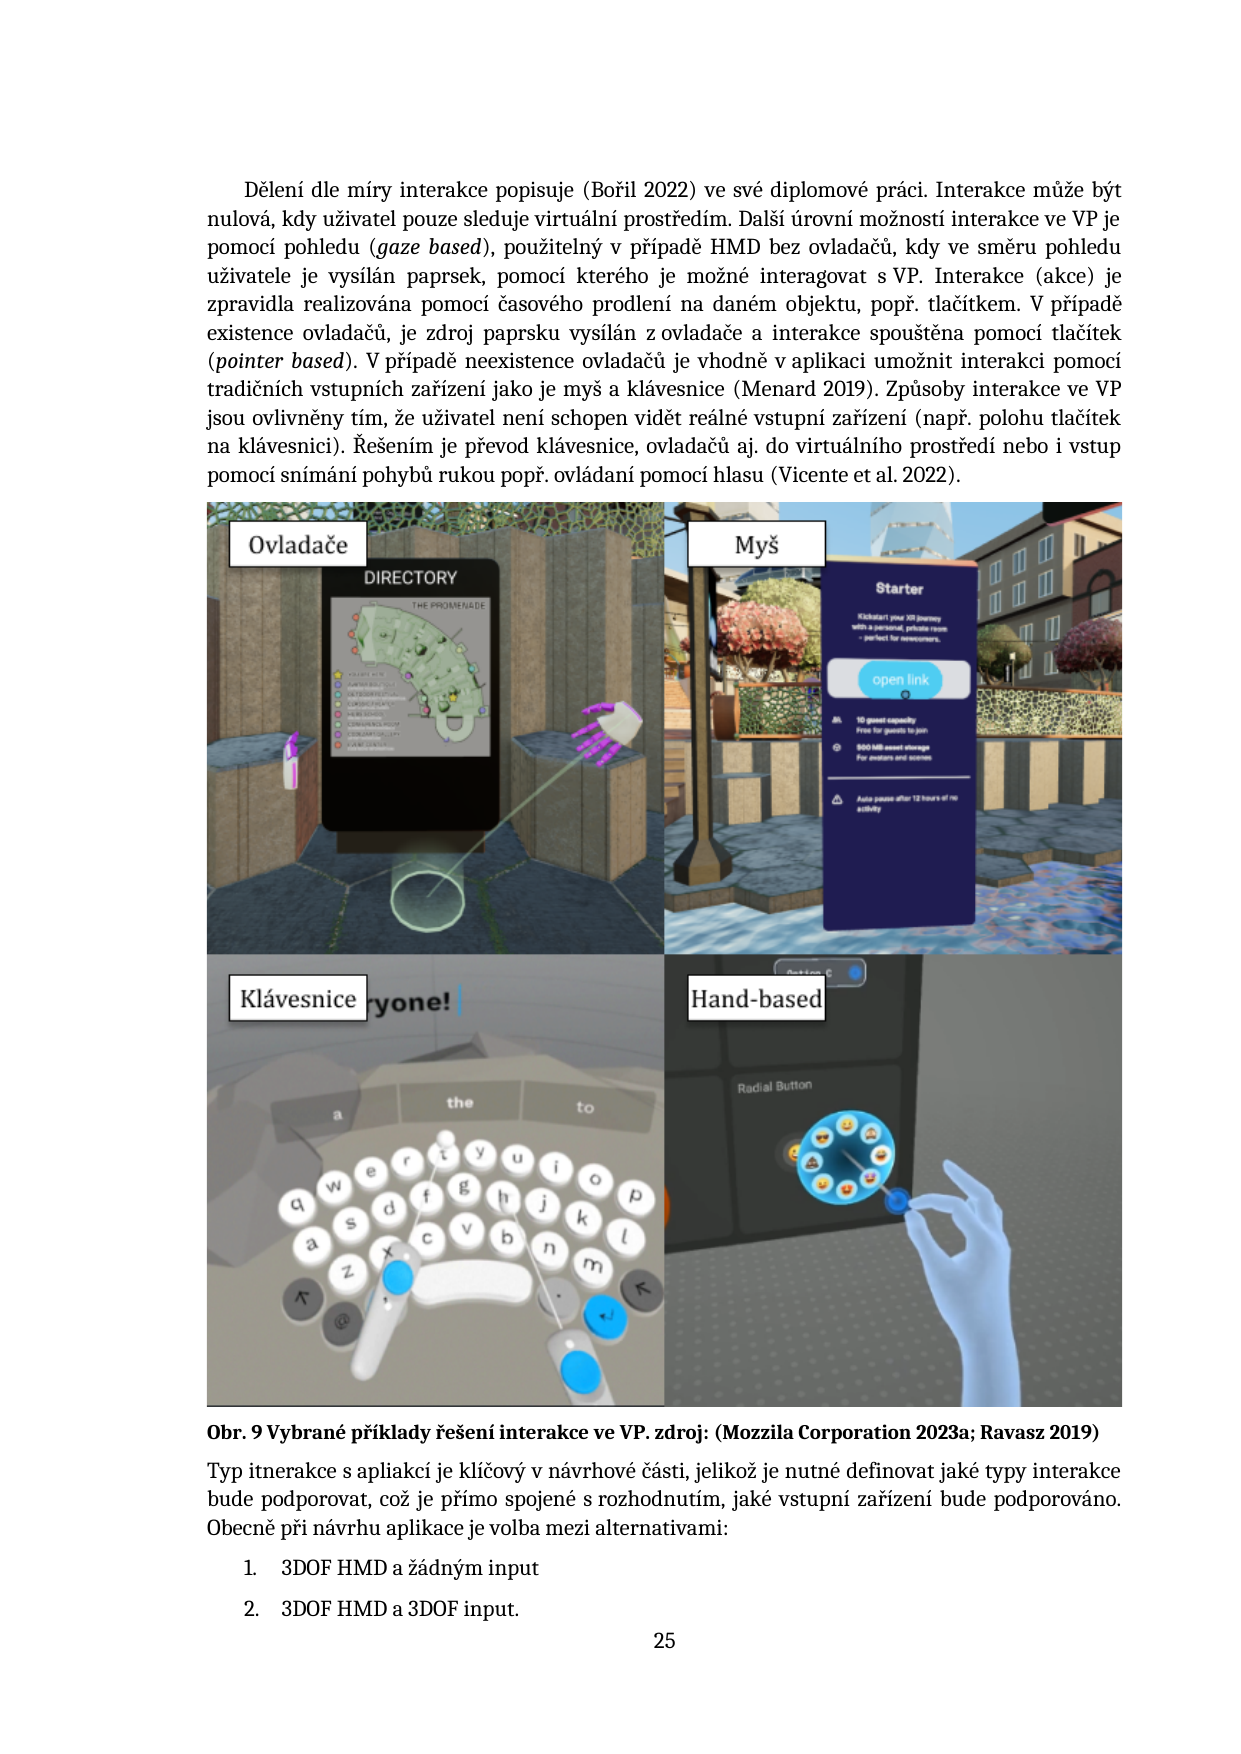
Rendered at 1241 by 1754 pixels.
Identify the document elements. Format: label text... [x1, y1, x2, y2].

list 3DOF HMD a 3DOF input. [244, 1596, 1122, 1622]
text Dělení dle míry interakce popisuje (Bořil 2022) ve své diplomové práci. Interakce může být nulová, kdy uživatel pouze sleduje virtuální prostředím. Další úrovní možností interakce ve VP je pomocí pohledu (gaze based), použitelný v případě HMD bez ovladačů, kdy ve směru pohledu uživatele je vysílán paprsek, pomocí kterého je možné interagovat s VP. Interakce (akce) je zpravidla realizována pomocí časového prodlení na daném objektu, popř. tlačítkem. V případě existence ovladačů, je zdroj paprsku vysílán z ovladače a interakce spouštěna pomocí tlačítek (pointer based). V případě neexistence ovladačů je vhodně v aplikaci umožnit interakci pomocí tradičních vstupních zařízení jako je myš a klávesnice (Menard 2019). Způsoby interakce ve VP jsou ovlivněny tím, že uživatel není schopen vidět reálné vstupní zařízení (např. polohu tlačítek na klávesnici). Řešením je převod klávesnice, ovladačů aj. do virtuálního prostředí nebo i vstup pomocí snímání pohybů rukou popř. ovládaní pomocí hlasu (Vicente et al. 2022). [207, 177, 1122, 488]
picture [206, 502, 1123, 1407]
text Obr. 9 Vybrané příklady řešení interakce ve VP. zdroj: (Mozzila Corporation 2023a; Ravasz 2019) [207, 1421, 1122, 1445]
text Typ itnerakce s apliakcí je klíčový v návrhové části, jelikož je nutné definovat jaké typy interakce bude podporovat, což je přímo spojené s rozhodnutím, jaké vstupní zařízení bude podporováno. Obecně při návrhu aplikace je volba mezi alternativami: [207, 1457, 1122, 1541]
list 3DOF HMD a žádným input [244, 1555, 1122, 1582]
